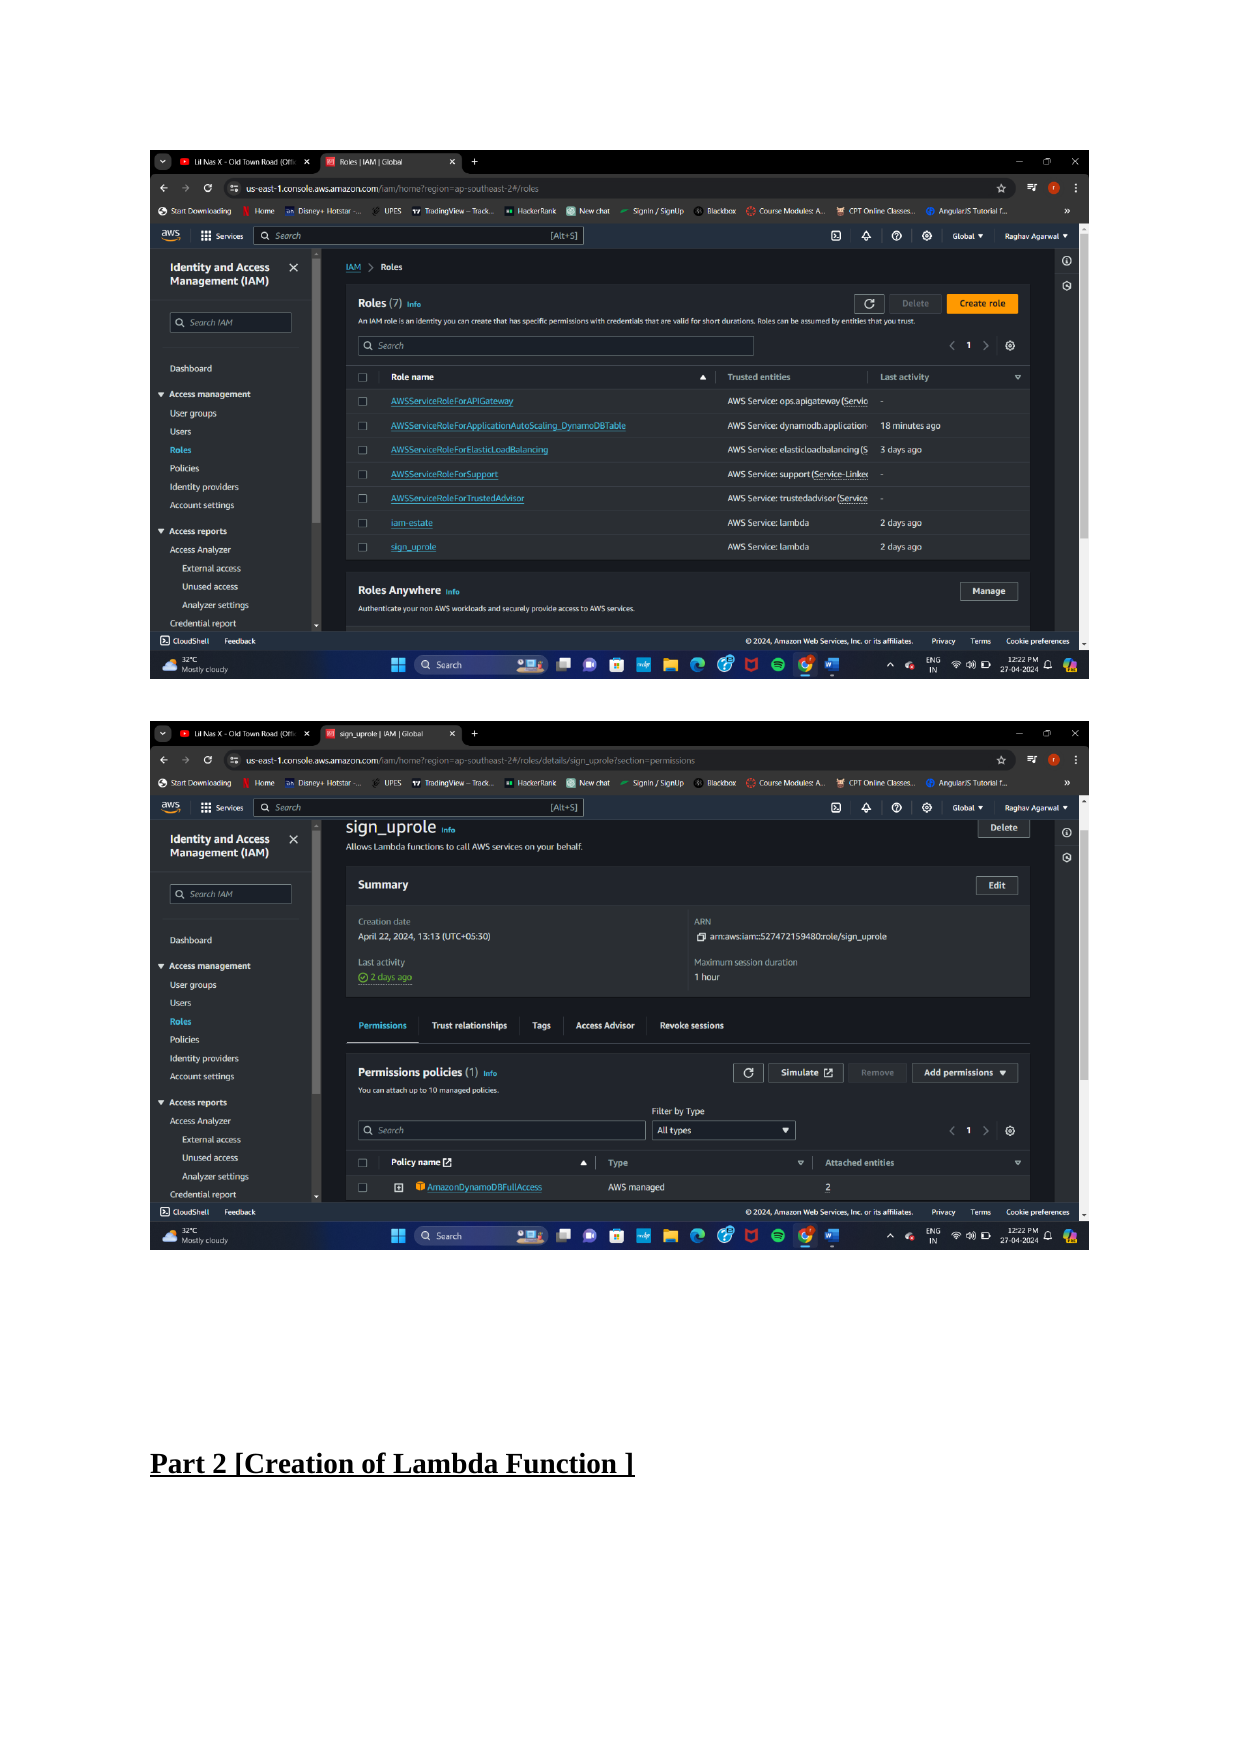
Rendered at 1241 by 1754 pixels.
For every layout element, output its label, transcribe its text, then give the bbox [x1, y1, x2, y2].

picture [150, 721, 1089, 1250]
text Part 2 [Creation of Lambda Function ] [150, 1446, 1090, 1480]
picture [150, 150, 1089, 679]
